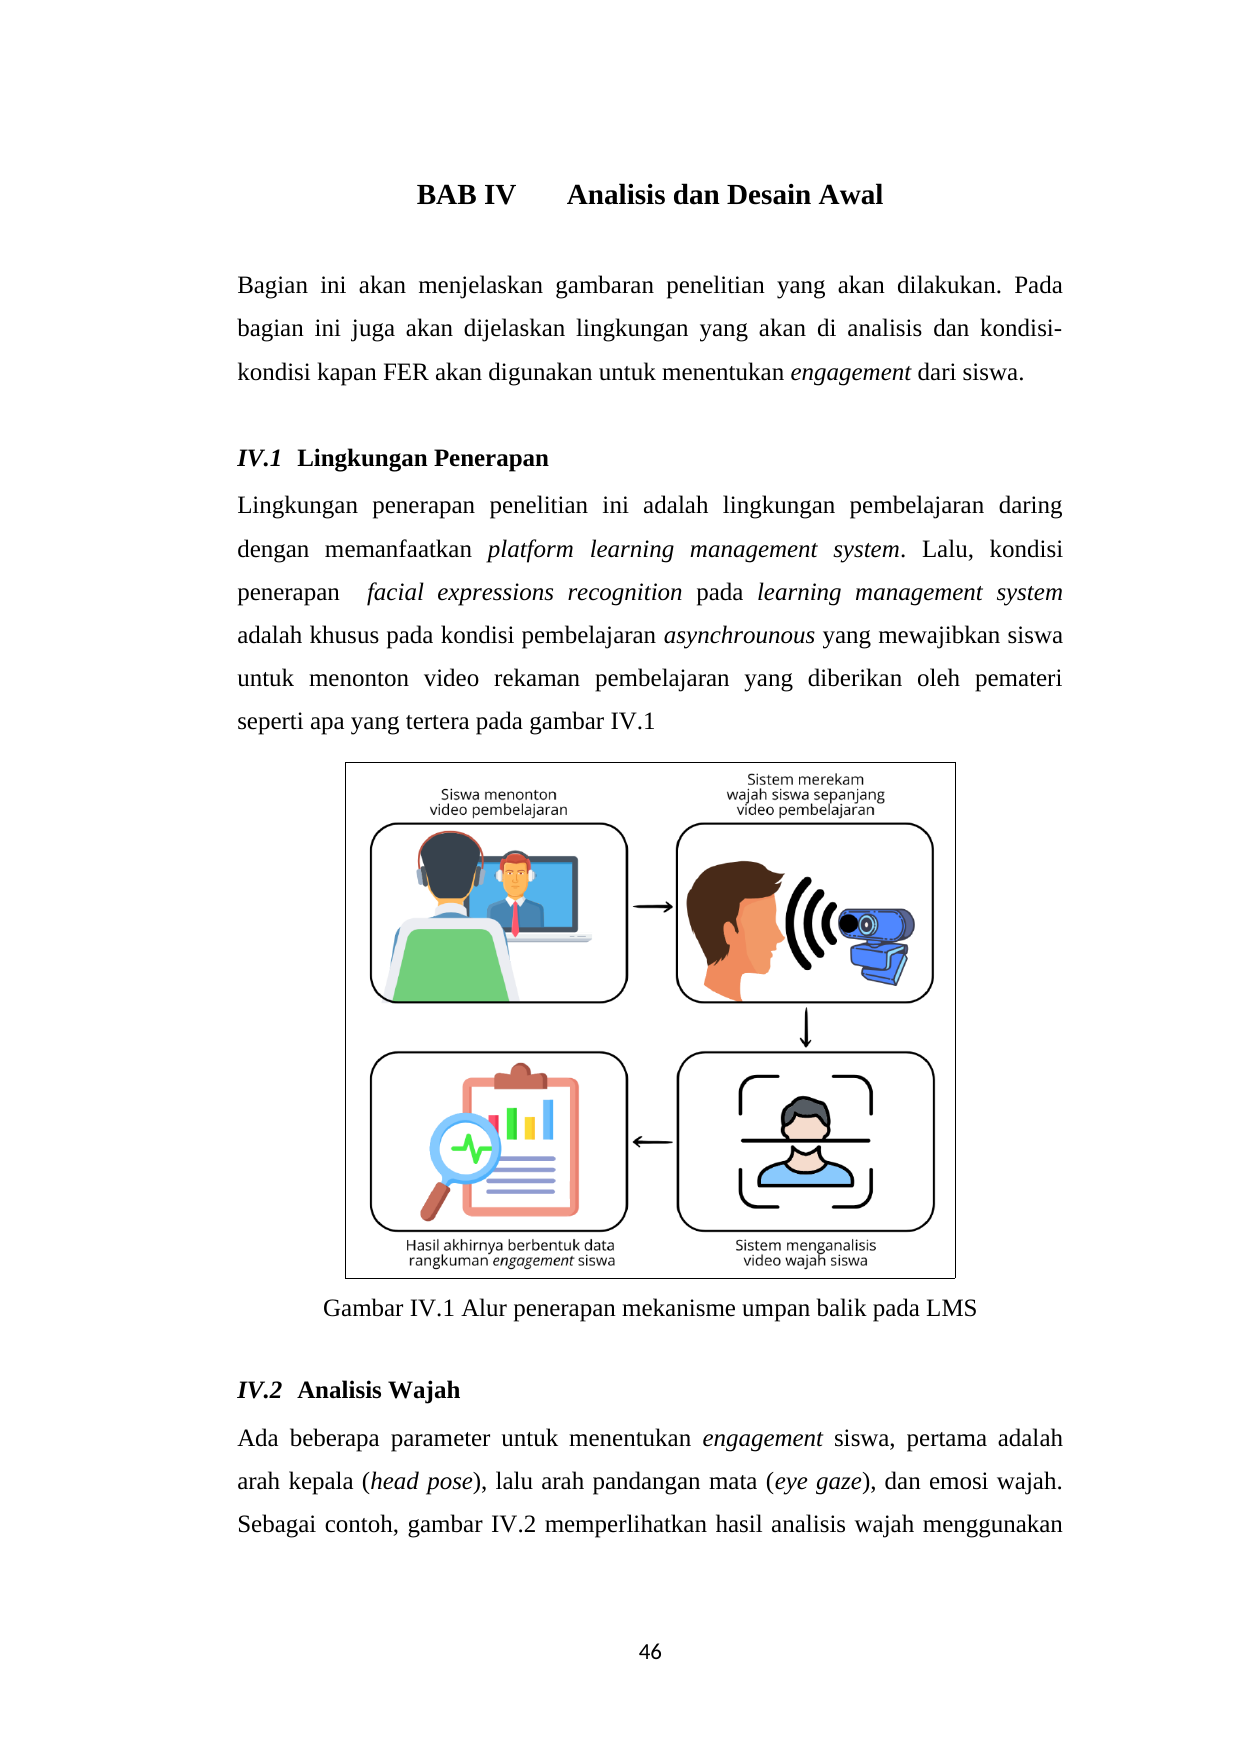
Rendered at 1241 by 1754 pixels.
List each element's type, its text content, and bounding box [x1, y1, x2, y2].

text Lingkungan penerapan penelitian ini adalah lingkungan pembelajaran daring dengan memanfaatkan platform learning management system. Lalu, kondisi penerapan facial expressions recognition pada learning management system adalah khusus pada kondisi pembelajaran asynchrounous yang mewajibkan siswa untuk menonton video rekaman pembelajaran yang diberikan oleh pemateri seperti apa yang tertera pada gambar IV.1 [237, 491, 1063, 735]
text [237, 1423, 1063, 1538]
picture [346, 763, 955, 1278]
text Bagian ini akan menjelaskan gambaran penelitian yang akan dilakukan. Pada bagian ini juga akan dijelaskan lingkungan yang akan di analisis dan kondisi-kondisi kapan FER akan digunakan untuk menentukan engagement dari siswa. [237, 270, 1063, 385]
list Analisis dan Desain Awal [237, 177, 1063, 211]
list Analisis Wajah [237, 1375, 1063, 1404]
list Lingkungan Penerapan [237, 443, 1063, 472]
